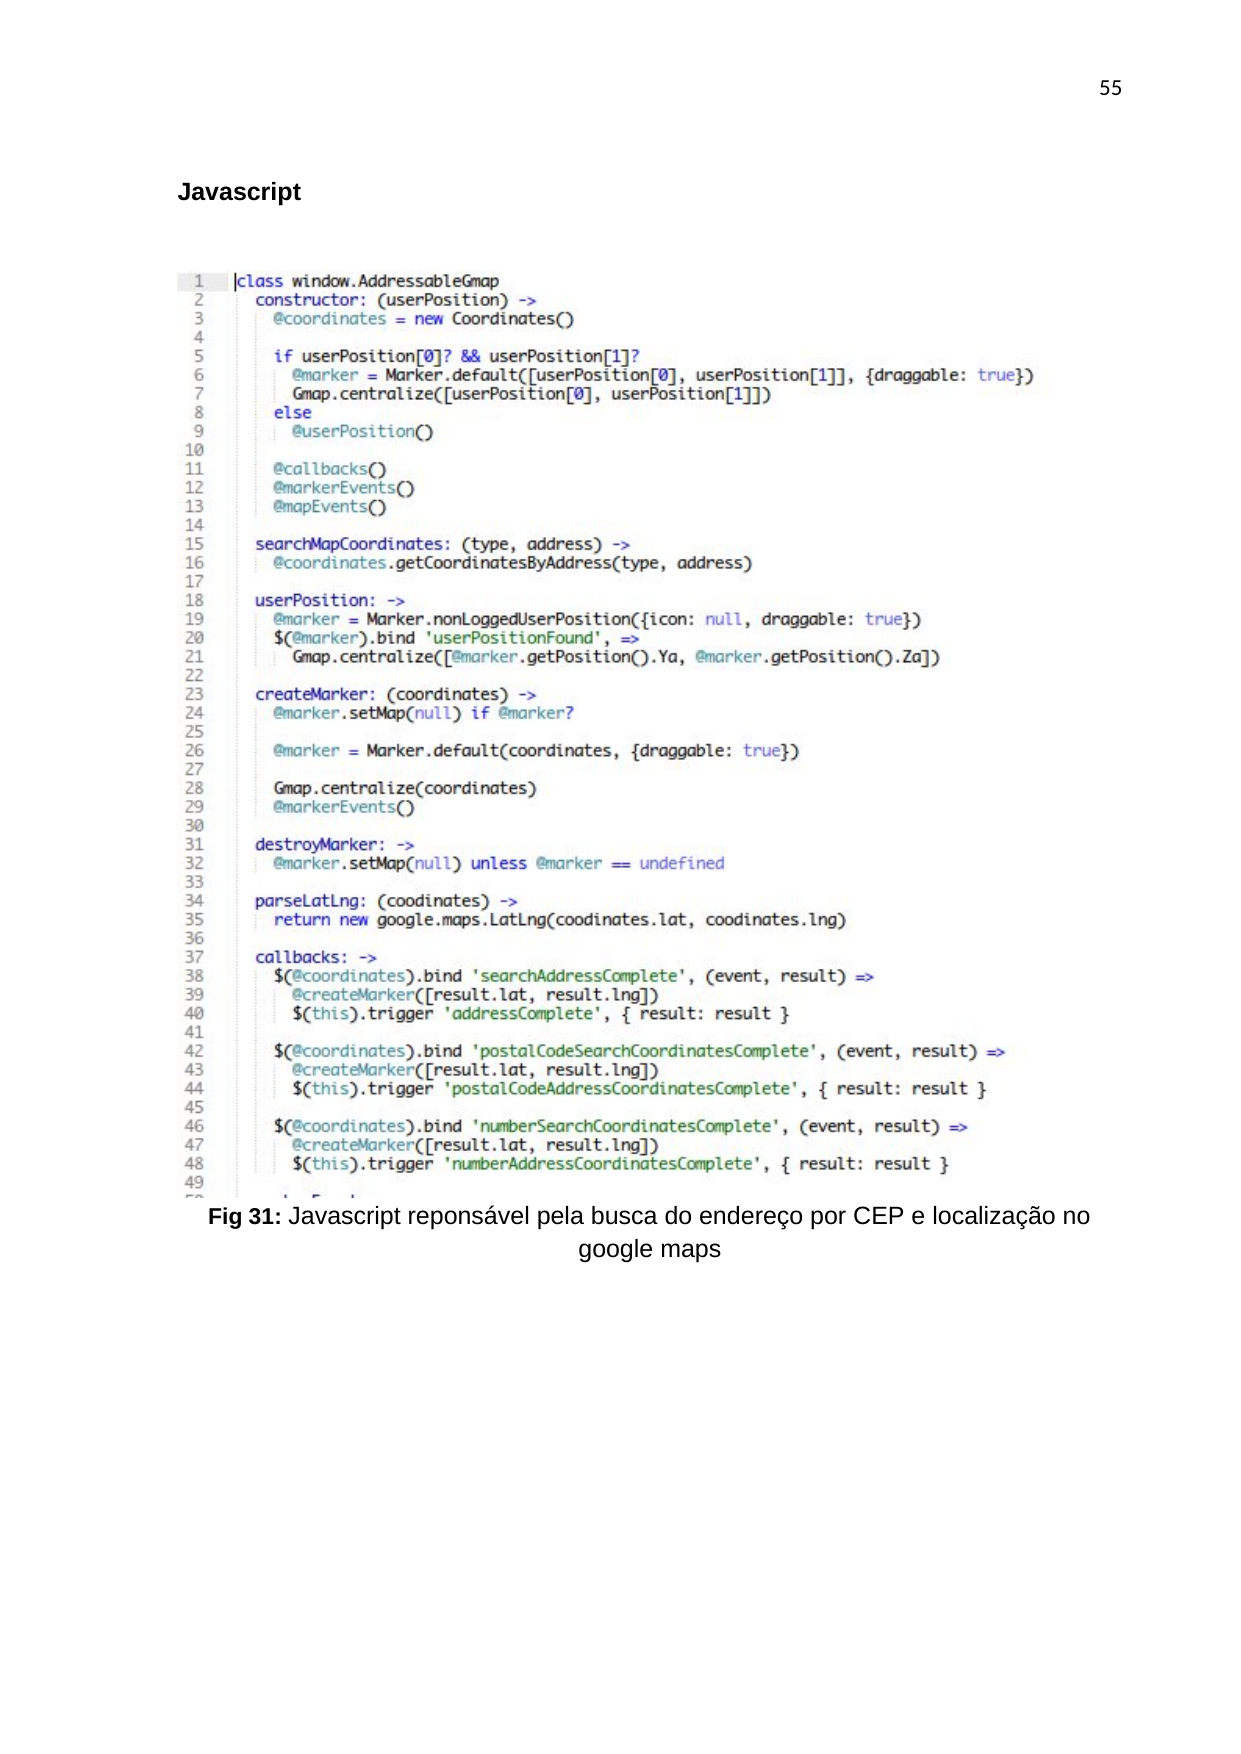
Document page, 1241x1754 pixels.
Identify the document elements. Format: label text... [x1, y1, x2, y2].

text Javascript [177, 177, 1122, 206]
picture [177, 270, 1054, 1198]
text Fig 31: Javascript reponsável pela busca do endereço por CEP e localização no google maps [177, 1201, 1122, 1263]
